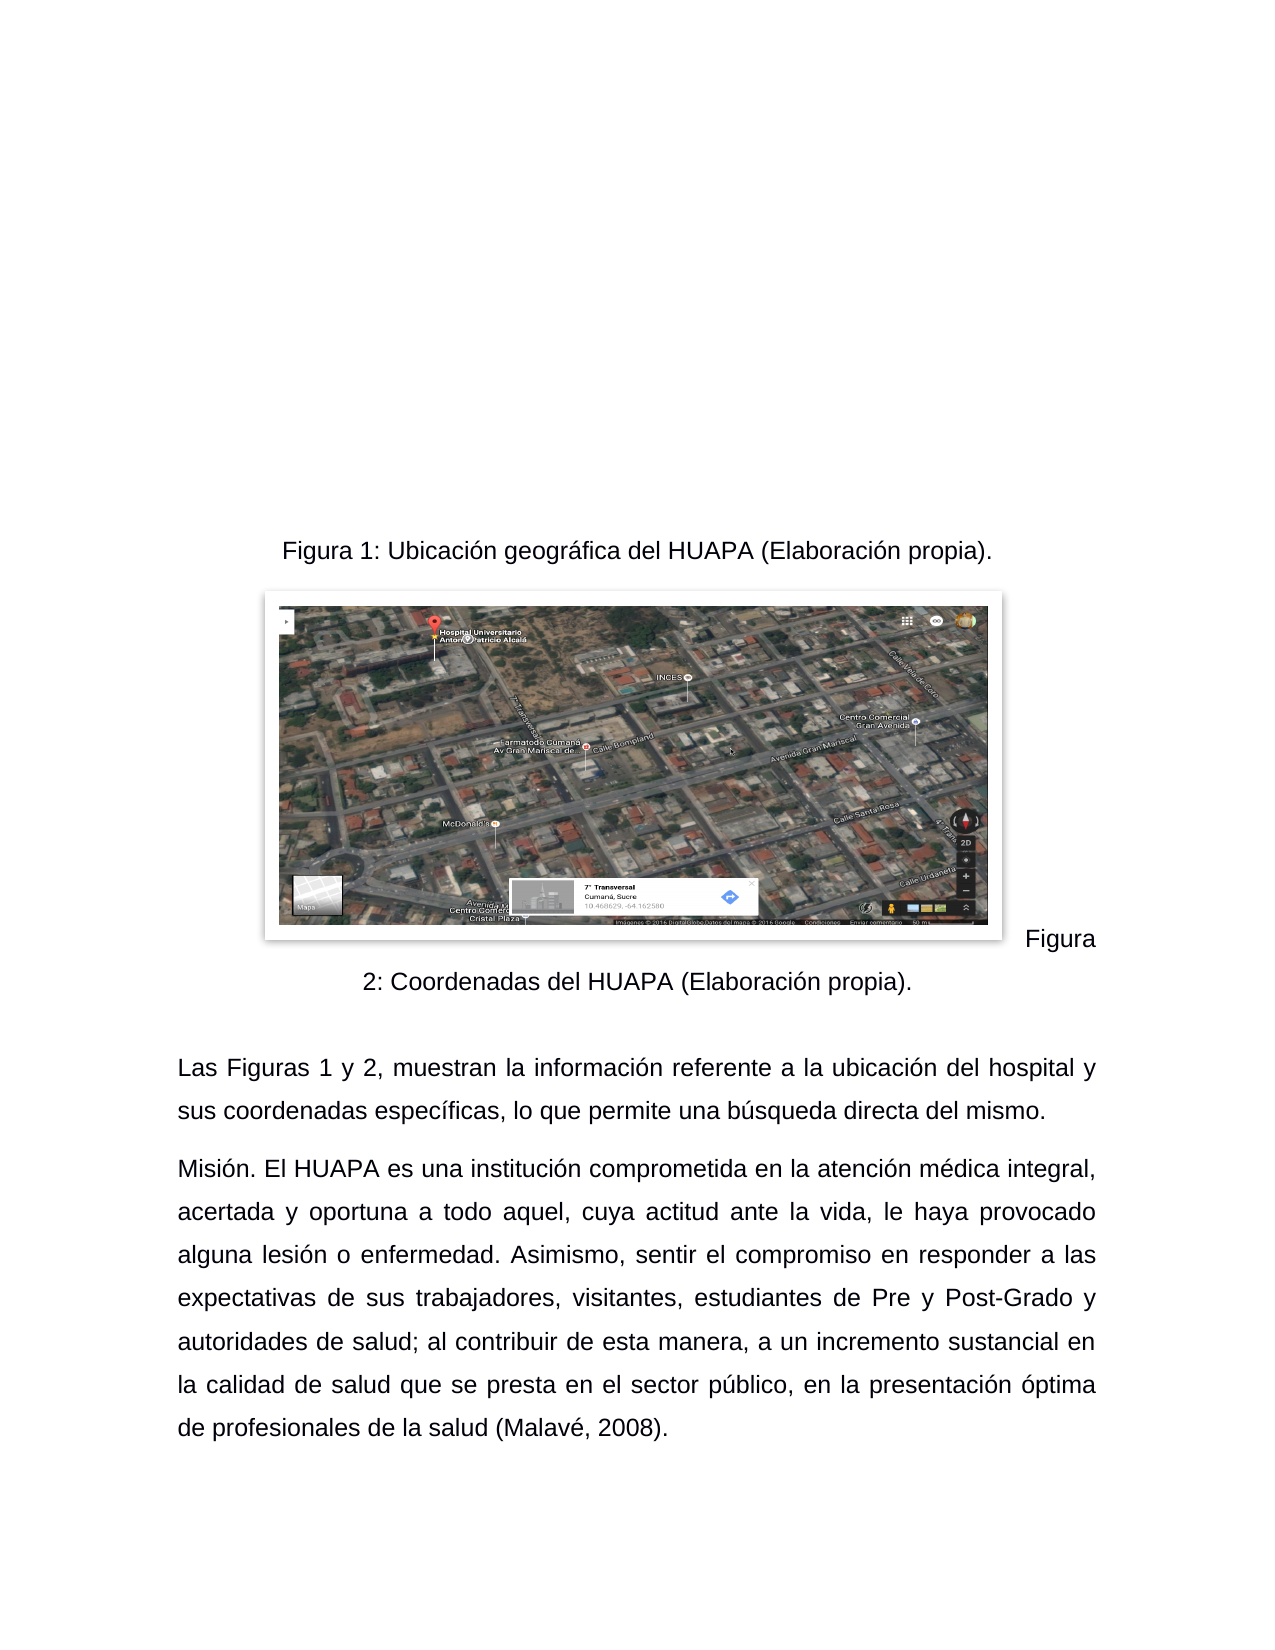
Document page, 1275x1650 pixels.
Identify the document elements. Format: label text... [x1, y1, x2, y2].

text Las Figuras 1 y 2, muestran la información referente a la ubicación del hospital y sus coordenadas específicas, lo que permite una búsqueda directa del mismo. [177, 1053, 1098, 1125]
picture [279, 606, 988, 925]
text Figura 2: Coordenadas del HUAPA (Elaboración propia). [177, 924, 1098, 996]
text Figura 1: Ubicación geográfica del HUAPA (Elaboración propia). [177, 536, 1098, 564]
text Misión. El HUAPA es una institución comprometida en la atención médica integral, acertada y oportuna a todo aquel, cuya actitud ante la vida, le haya provocado alguna lesión o enfermedad. Asimismo, sentir el compromiso en responder a las expectativas de sus trabajadores, visitantes, estudiantes de Pre y Post-Grado y autoridades de salud; al contribuir de esta manera, a un incremento sustancial en la calidad de salud que se presta en el sector público, en la presentación óptima de profesionales de la salud (Malavé, 2008). [177, 1154, 1098, 1442]
